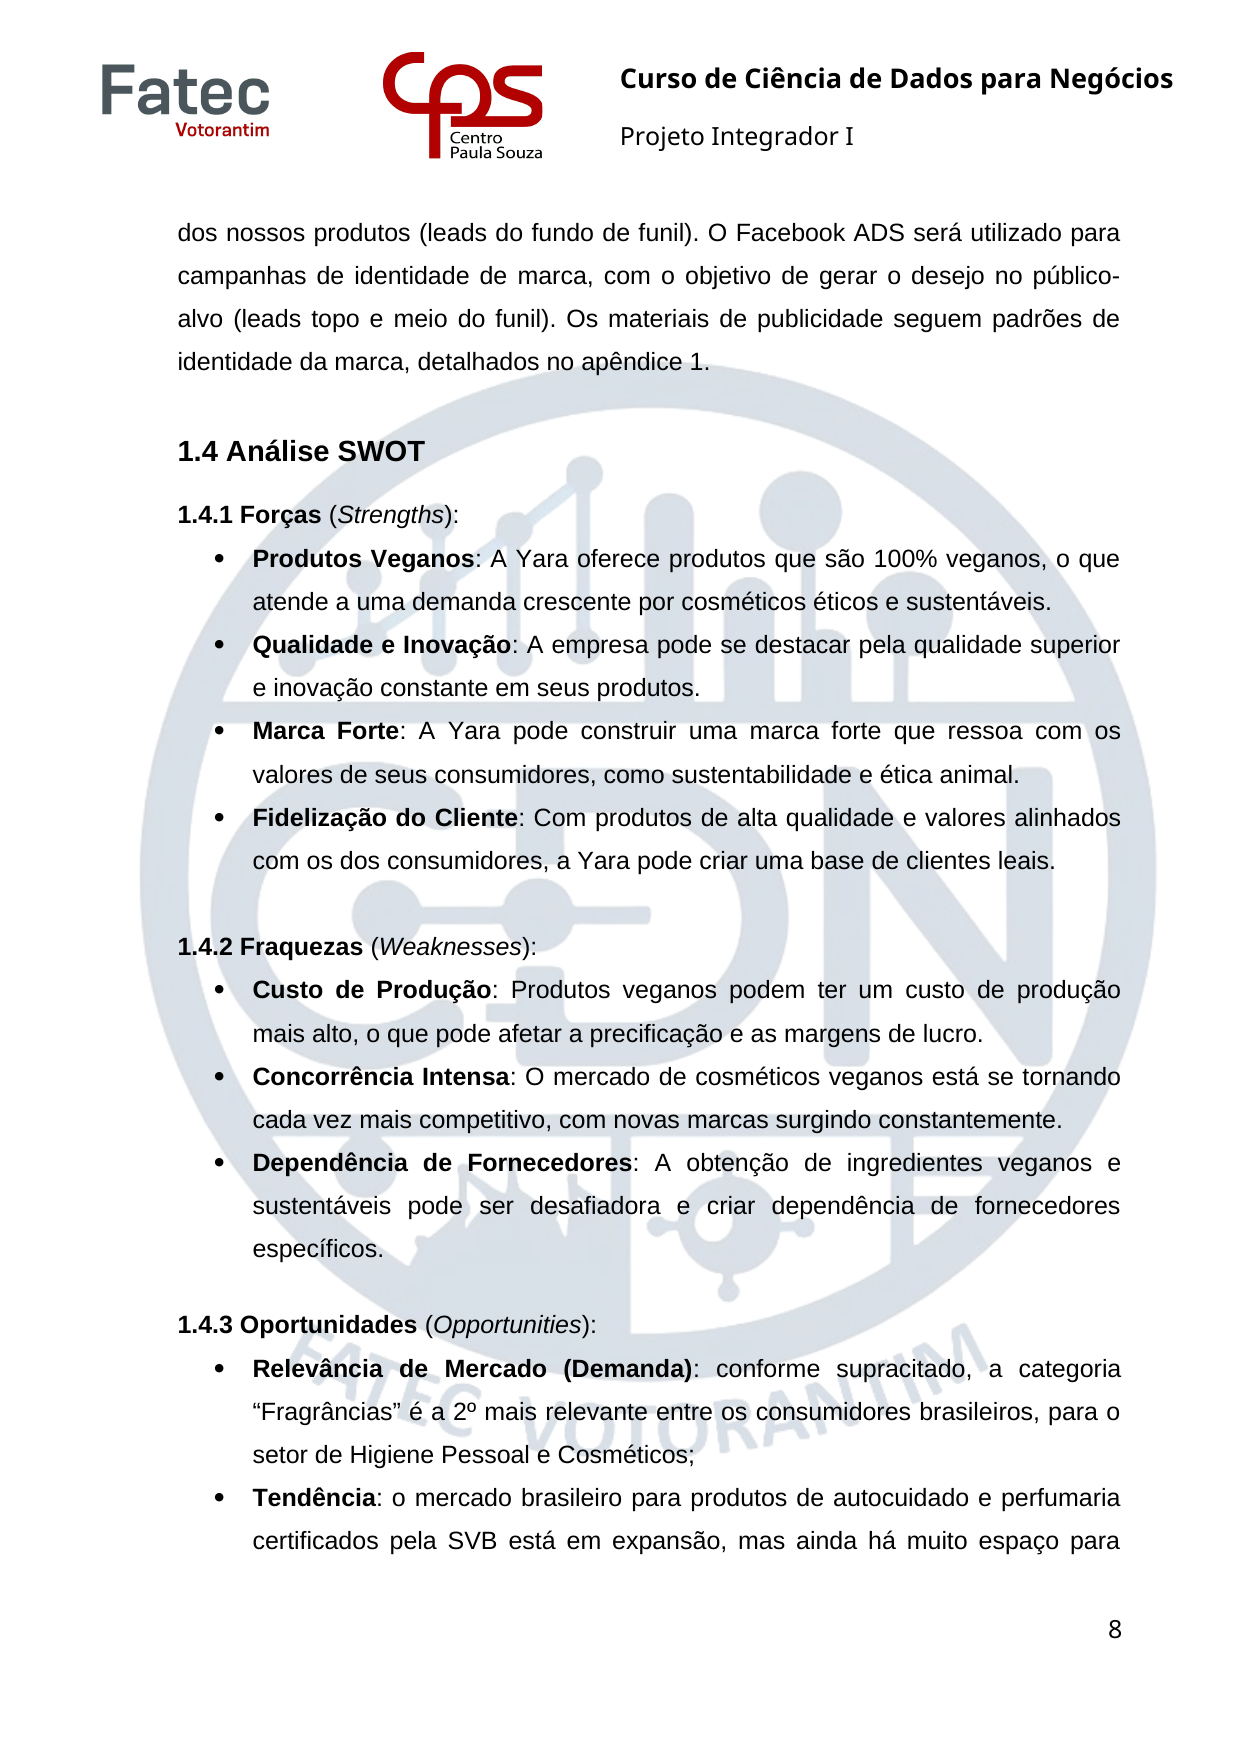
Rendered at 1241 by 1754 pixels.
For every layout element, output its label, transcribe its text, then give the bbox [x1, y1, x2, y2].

text 1.4.3 Oportunidades (Opportunities): [177, 1311, 1122, 1339]
list Custo de Produção: Produtos veganos podem ter um custo de produção mais alto, o que pode afetar a precificação e as margens de lucro. [215, 975, 1122, 1047]
text 1.4 Análise SWOT [177, 433, 1122, 467]
list Marca Forte: A Yara pode construir uma marca forte que ressoa com os valores de seus consumidores, como sustentabilidade e ética animal. [215, 716, 1122, 788]
list Fidelização do Cliente: Com produtos de alta qualidade e valores alinhados com os dos consumidores, a Yara pode criar uma base de clientes leais. [215, 803, 1122, 875]
list Concorrência Intensa: O mercado de cosméticos veganos está se tornando cada vez mais competitivo, com novas marcas surgindo constantemente. [215, 1062, 1122, 1134]
list Dependência de Fornecedores: A obtenção de ingredientes veganos e sustentáveis pode ser desafiadora e criar dependência de fornecedores específicos. [215, 1148, 1122, 1263]
list Qualidade e Inovação: A empresa pode se destacar pela qualidade superior e inovação constante em seus produtos. [215, 630, 1122, 702]
text 1.4.1 Forças (Strengths): [177, 501, 1122, 529]
list Produtos Veganos: A Yara oferece produtos que são 100% veganos, o que atende a uma demanda crescente por cosméticos éticos e sustentáveis. [215, 544, 1122, 616]
text 1.4.2 Fraquezas (Weaknesses): [177, 932, 1122, 961]
picture [101, 52, 543, 169]
list Relevância de Mercado (Demanda): conforme supracitado, a categoria “Fragrâncias” é a 2º mais relevante entre os consumidores brasileiros, para o setor de Higiene Pessoal e Cosméticos; [215, 1354, 1122, 1469]
